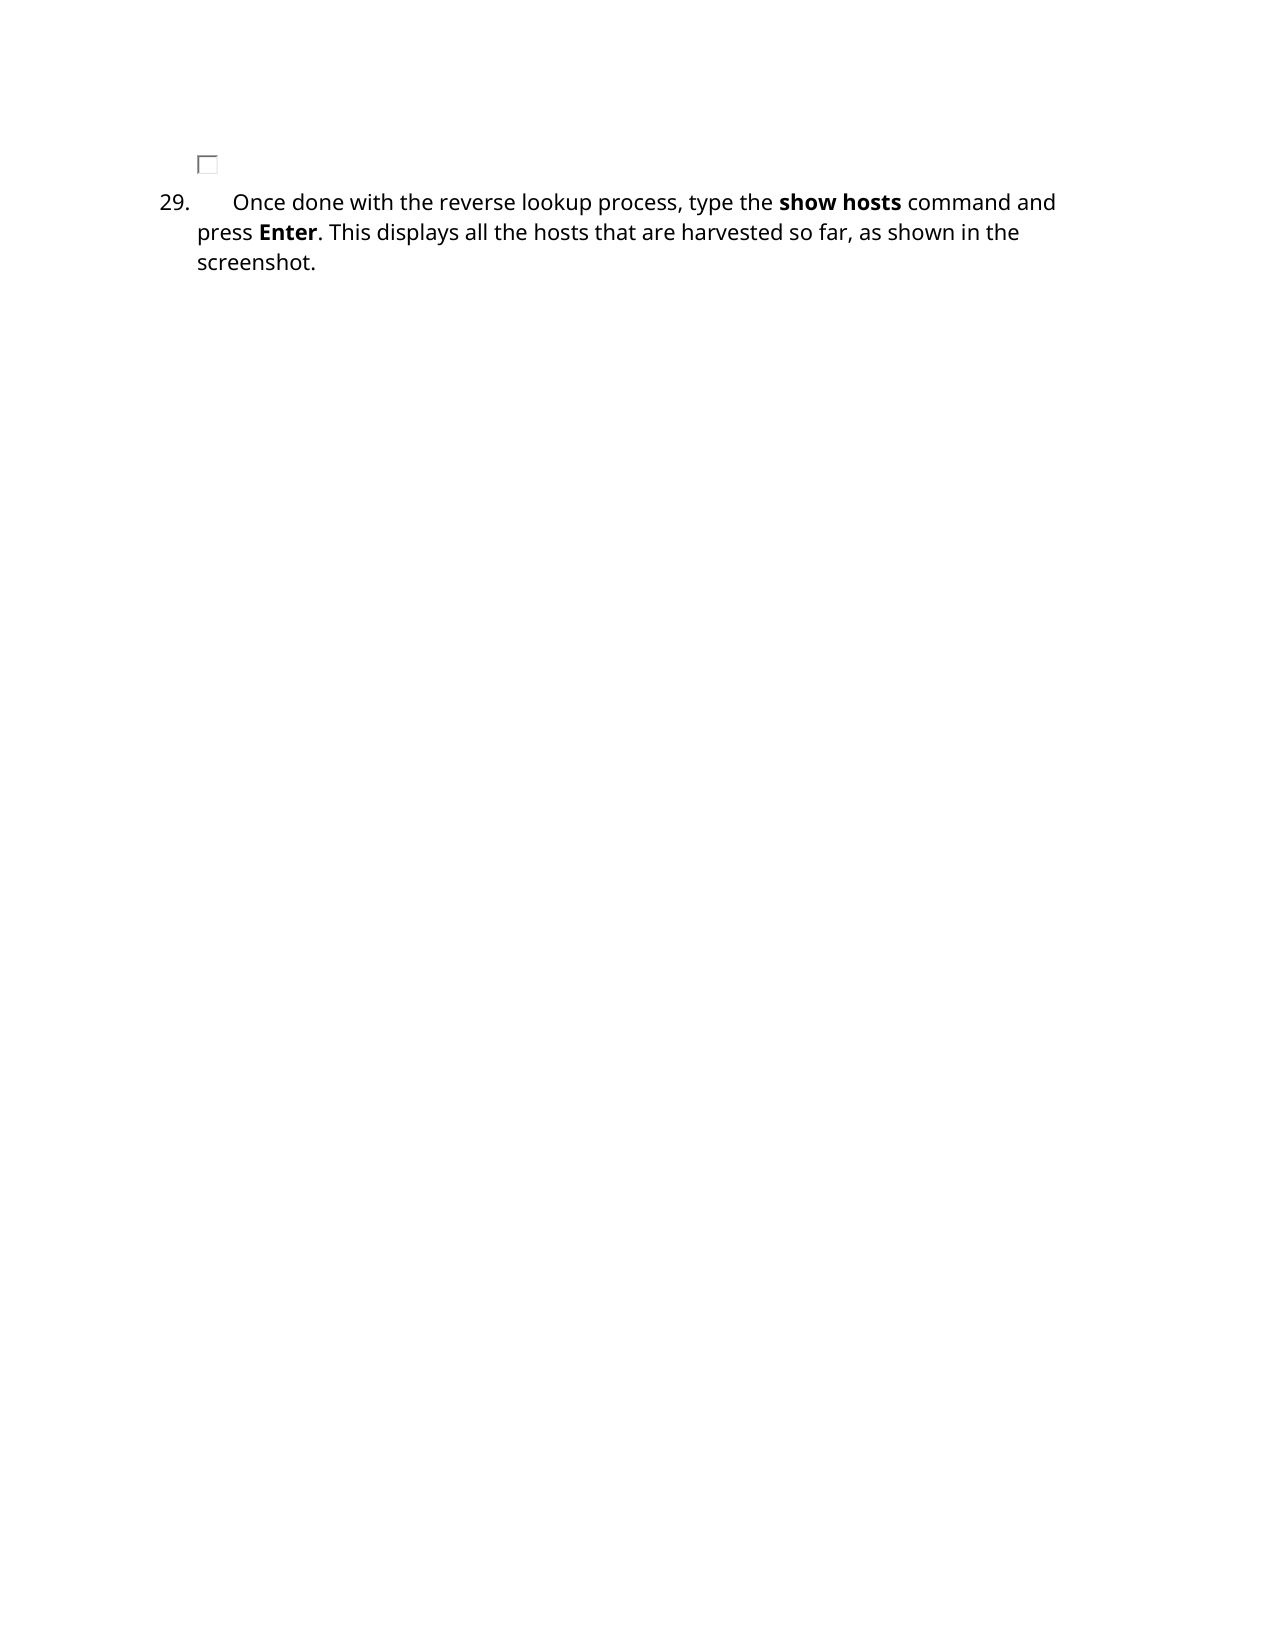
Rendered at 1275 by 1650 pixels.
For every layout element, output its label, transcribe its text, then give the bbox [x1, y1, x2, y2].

list Once done with the reverse lookup process, type the show hosts command and press Enter. This displays all the hosts that are harvested so far, as shown in the screenshot. [159, 150, 1125, 276]
